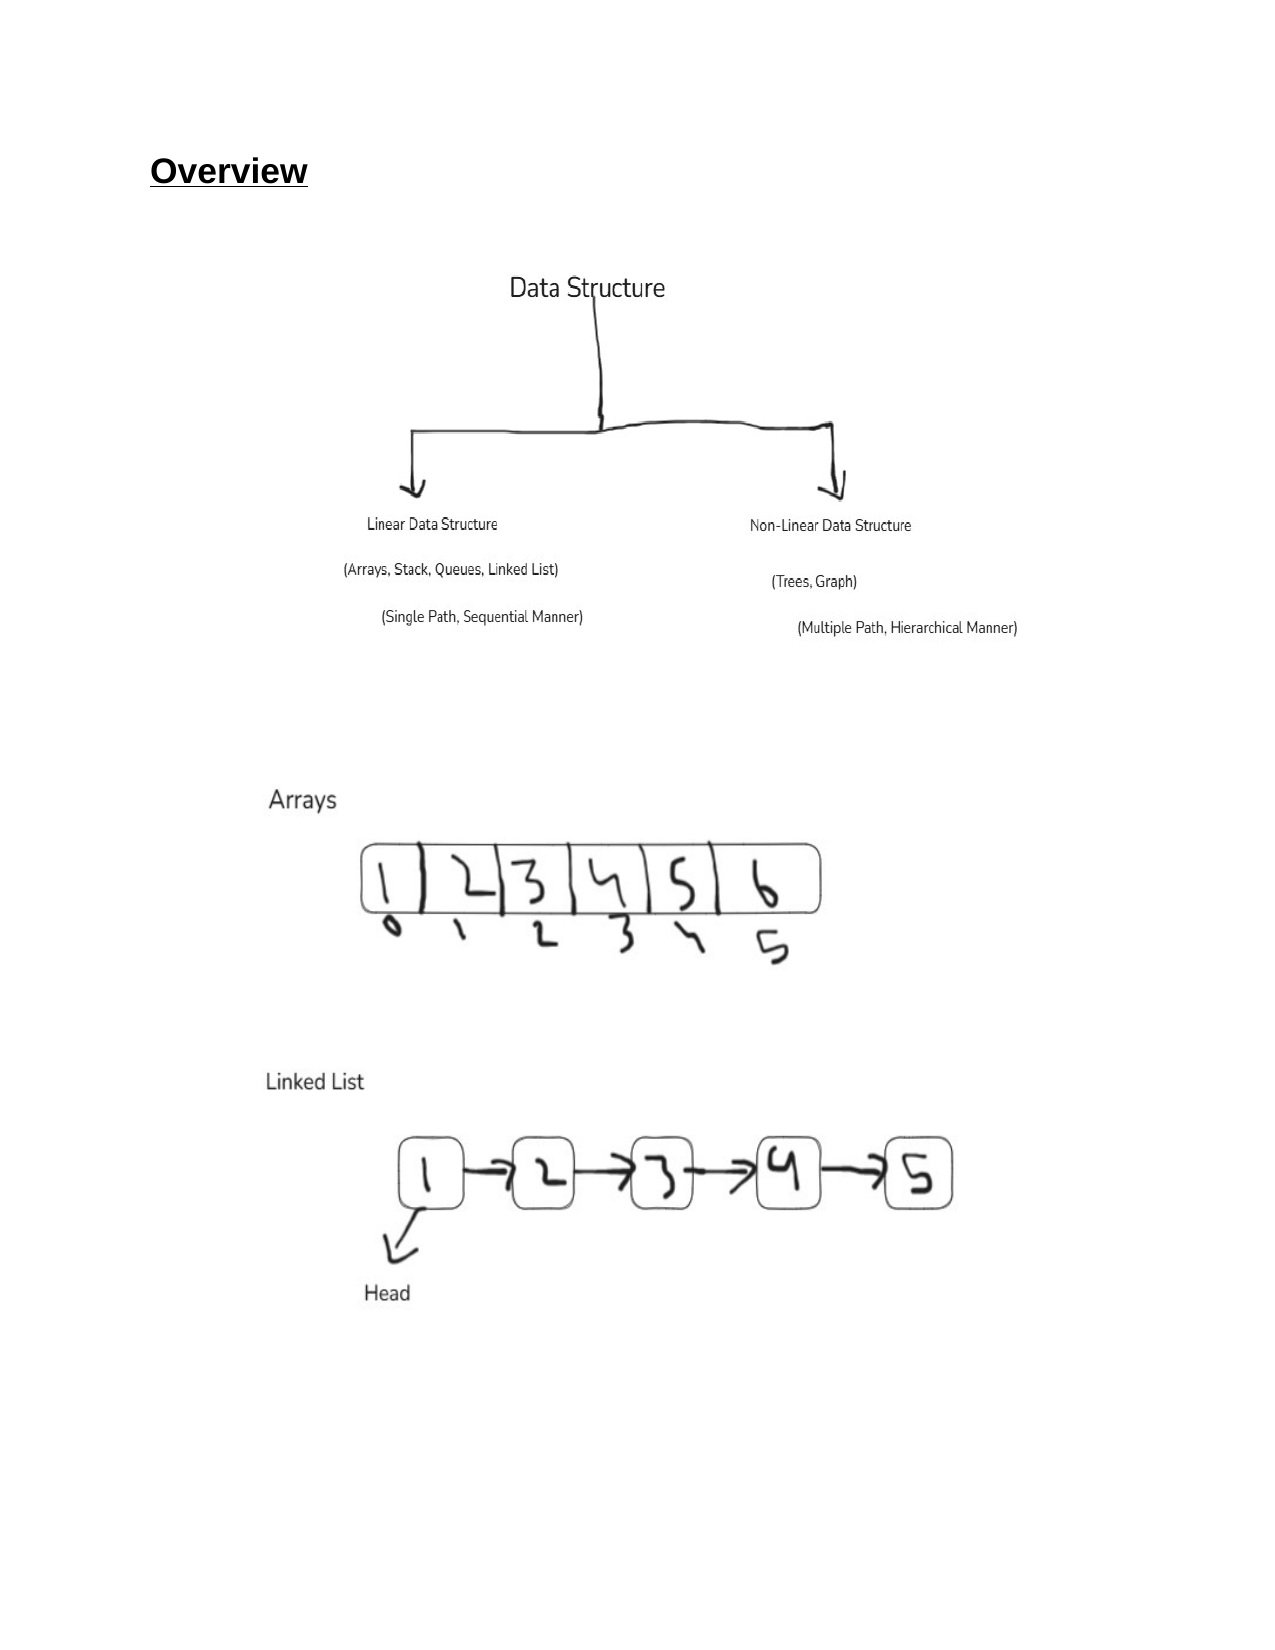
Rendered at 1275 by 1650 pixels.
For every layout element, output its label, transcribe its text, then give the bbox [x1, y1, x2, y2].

text Overview [150, 150, 1125, 191]
picture [150, 243, 1191, 737]
picture [150, 740, 1125, 1339]
